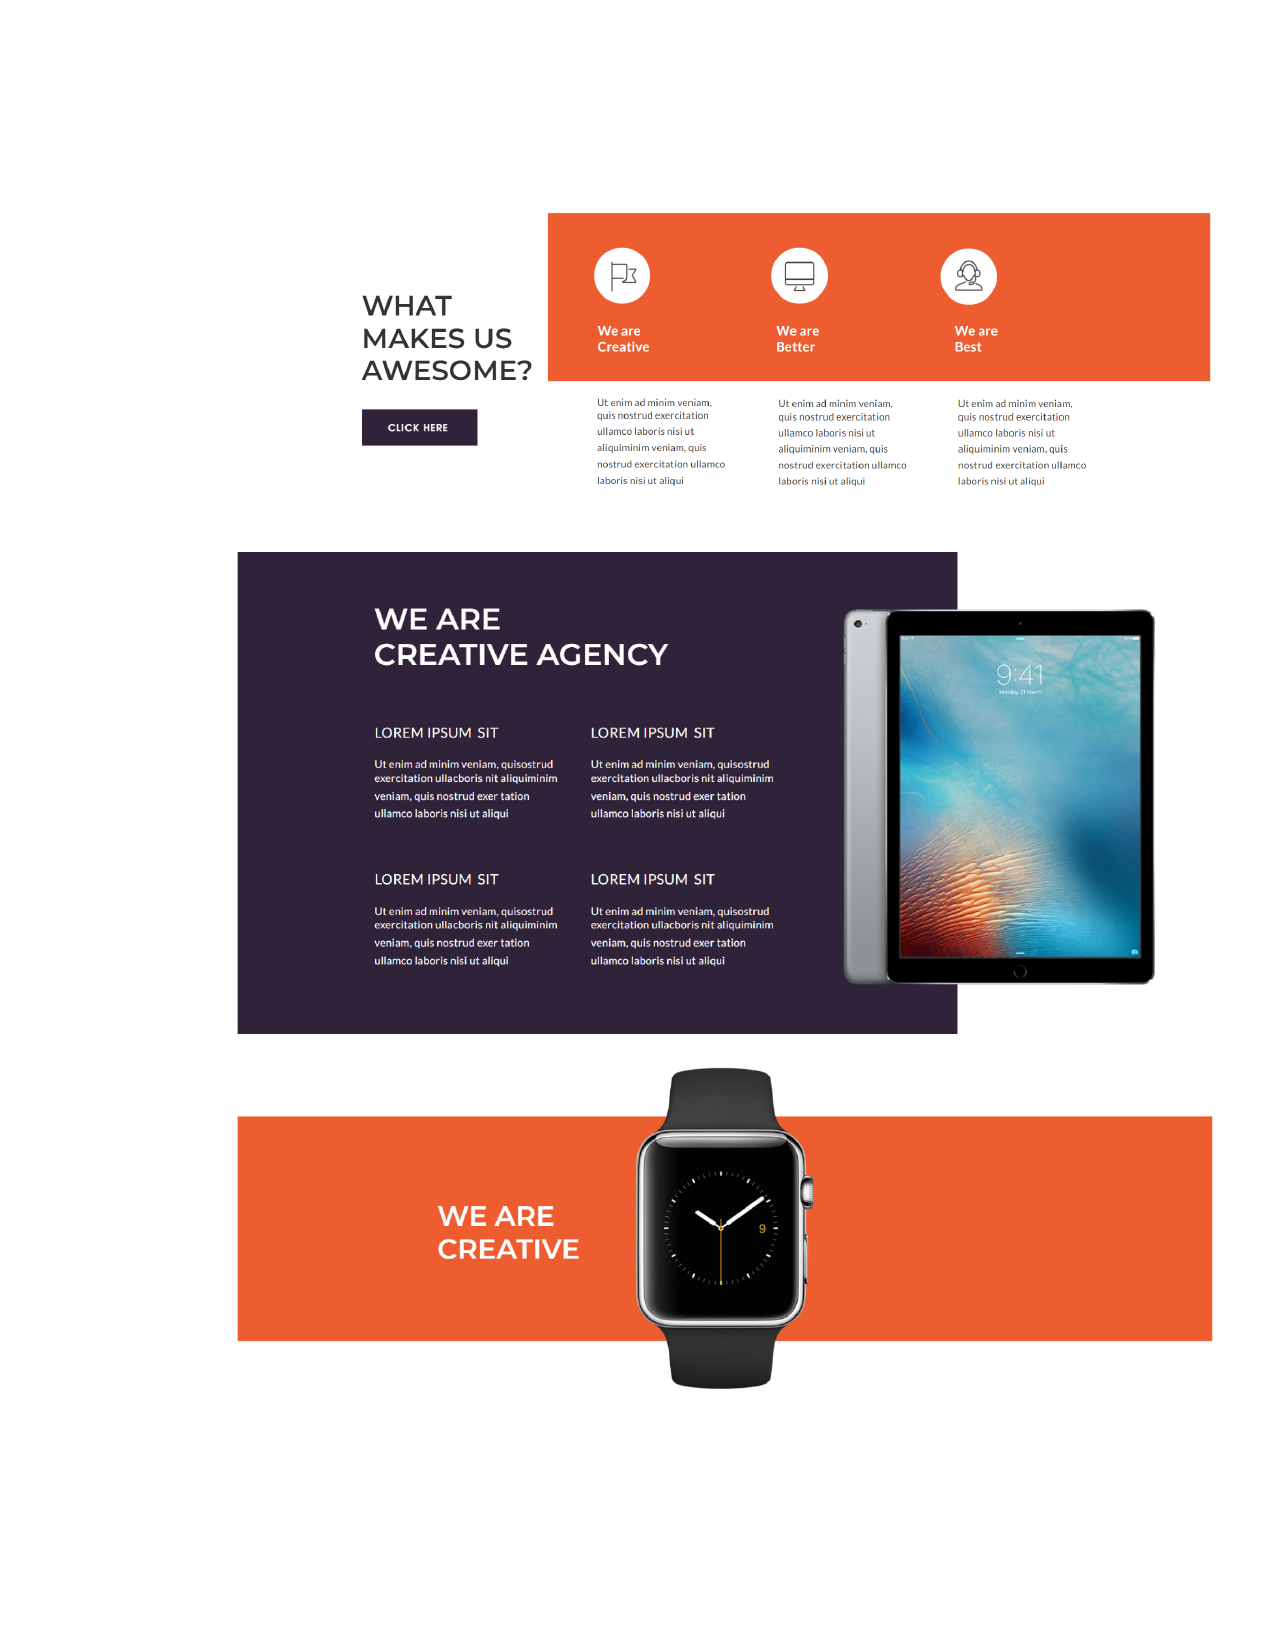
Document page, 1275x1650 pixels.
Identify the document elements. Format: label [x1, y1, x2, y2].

picture [237, 1047, 1213, 1397]
picture [237, 193, 1213, 538]
picture [237, 552, 1213, 1034]
